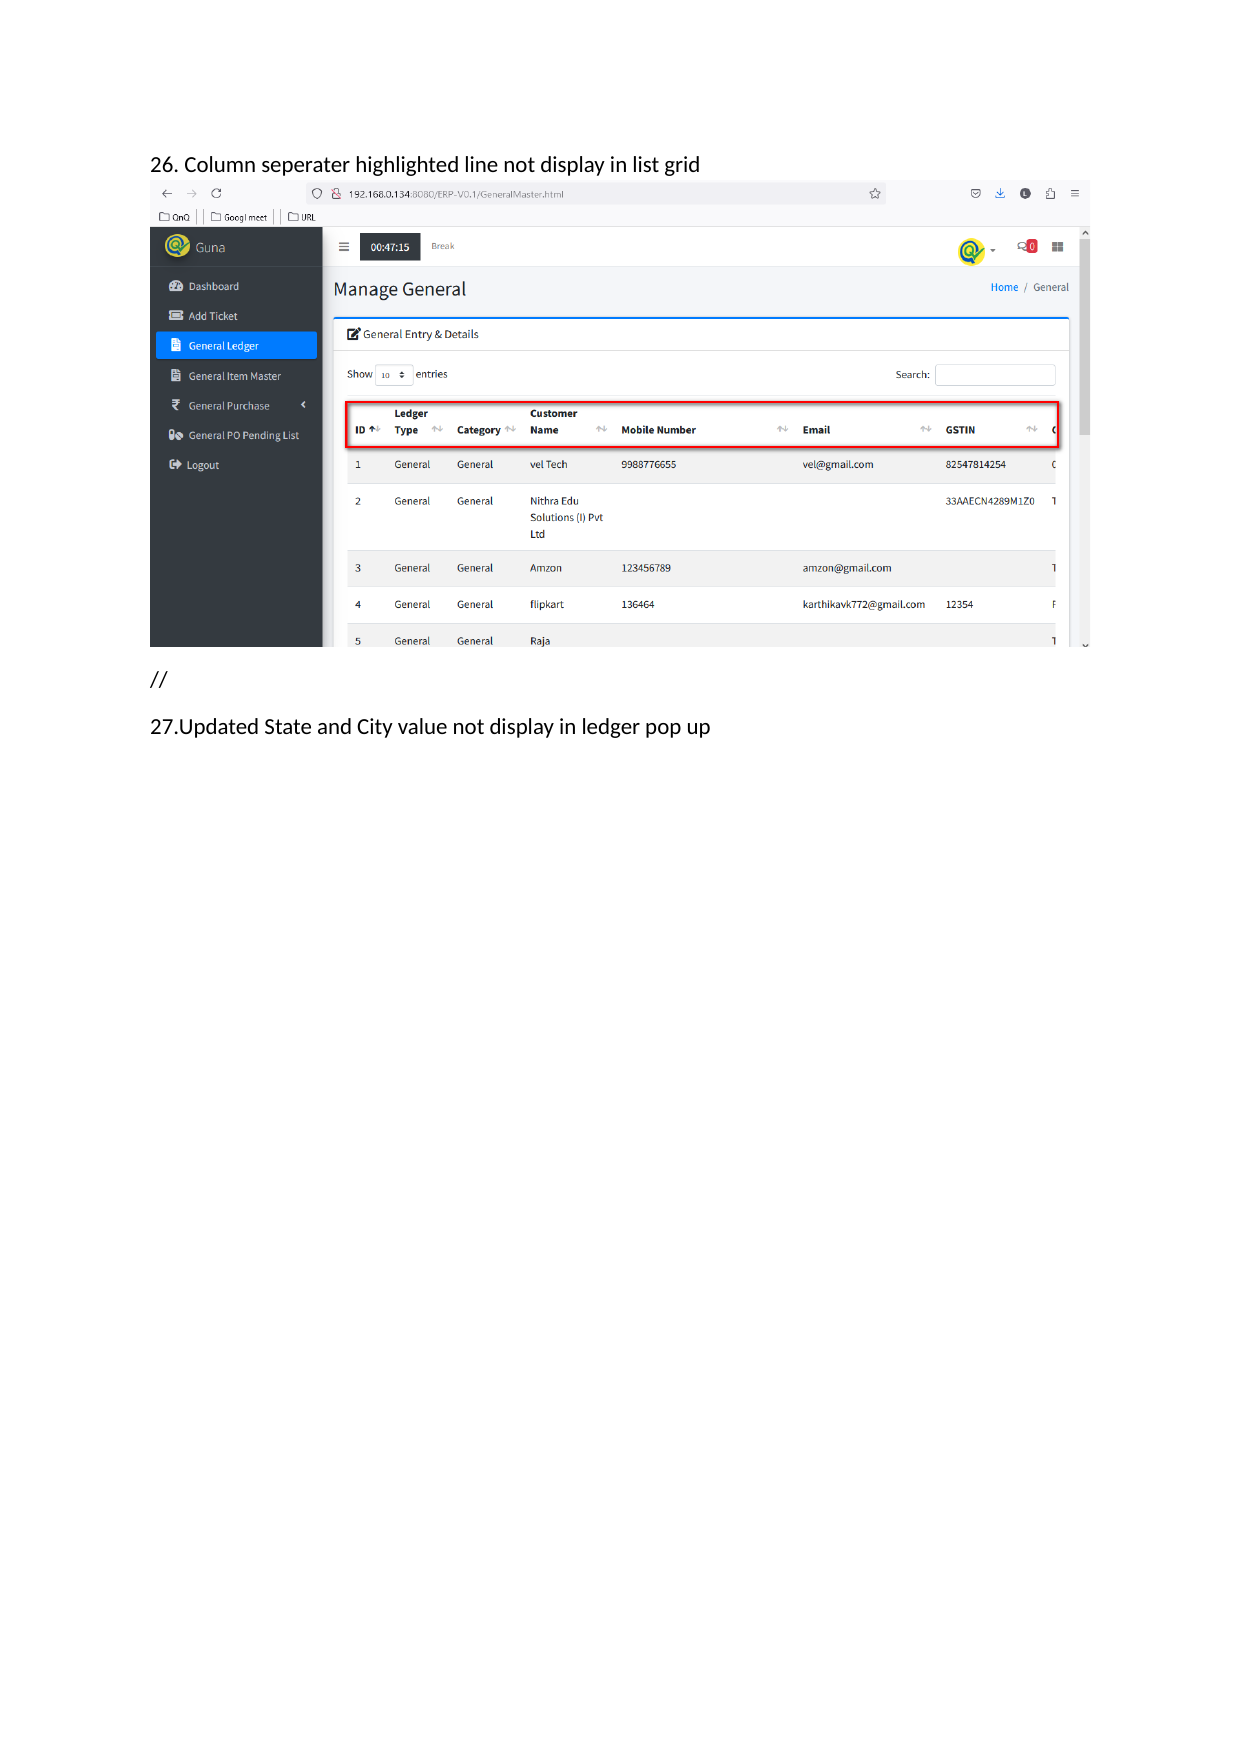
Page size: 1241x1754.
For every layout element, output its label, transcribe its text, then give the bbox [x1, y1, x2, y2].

text // [150, 665, 1090, 693]
text 26. Column seperater highlighted line not display in list grid [150, 150, 1090, 180]
text 27.Updated State and City value not display in ledger pop up [150, 712, 1090, 740]
picture [150, 180, 1091, 647]
